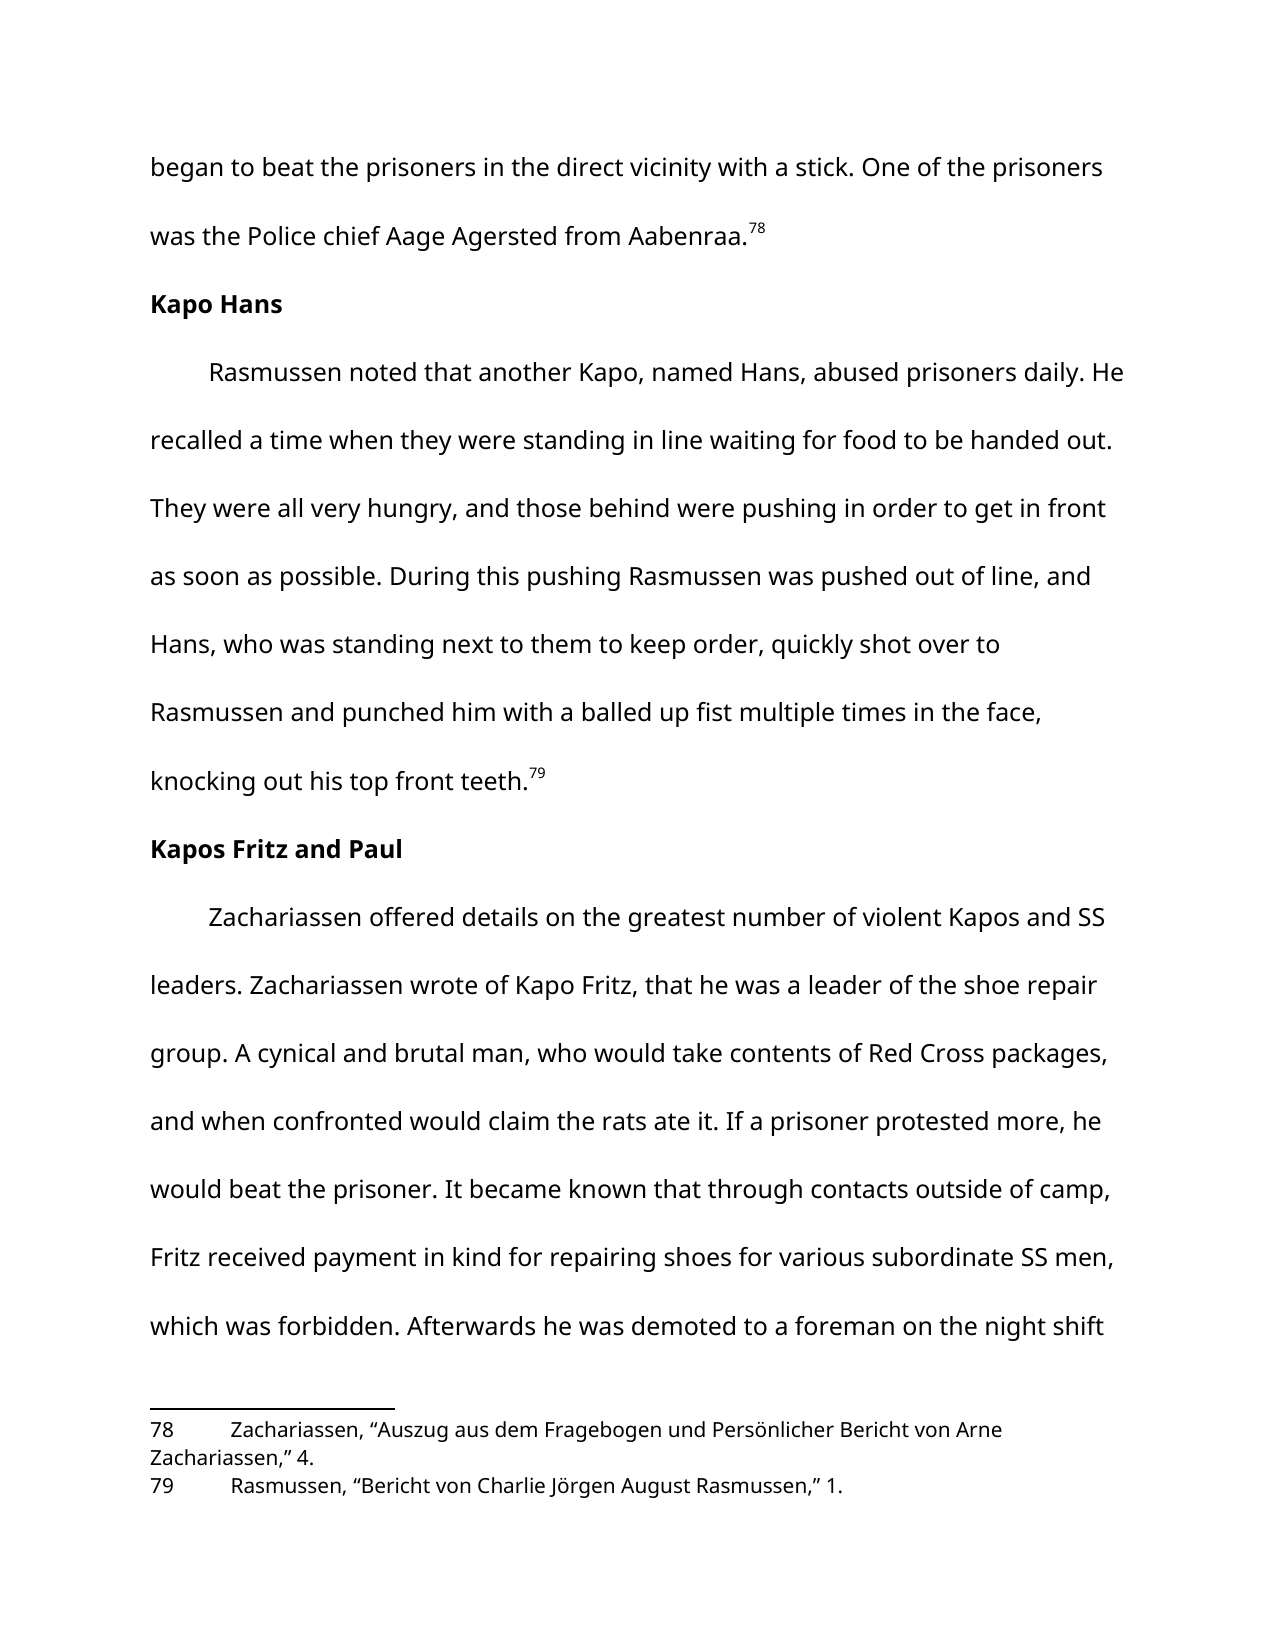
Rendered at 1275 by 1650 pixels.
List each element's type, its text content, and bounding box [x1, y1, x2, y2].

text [150, 150, 1125, 252]
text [150, 899, 1125, 1342]
text Kapos Fritz and Paul [150, 831, 1125, 865]
text Kapo Hans [150, 286, 1125, 320]
text Rasmussen noted that another Kapo, named Hans, abused prisoners daily. He recalled a time when they were standing in line waiting for food to be handed out. They were all very hungry, and those behind were pushing in order to get in front as soon as possible. During this pushing Rasmussen was pushed out of line, and Hans, who was standing next to them to keep order, quickly shot over to Rasmussen and punched him with a balled up fist multiple times in the face, knocking out his top front teeth. [150, 354, 1125, 797]
